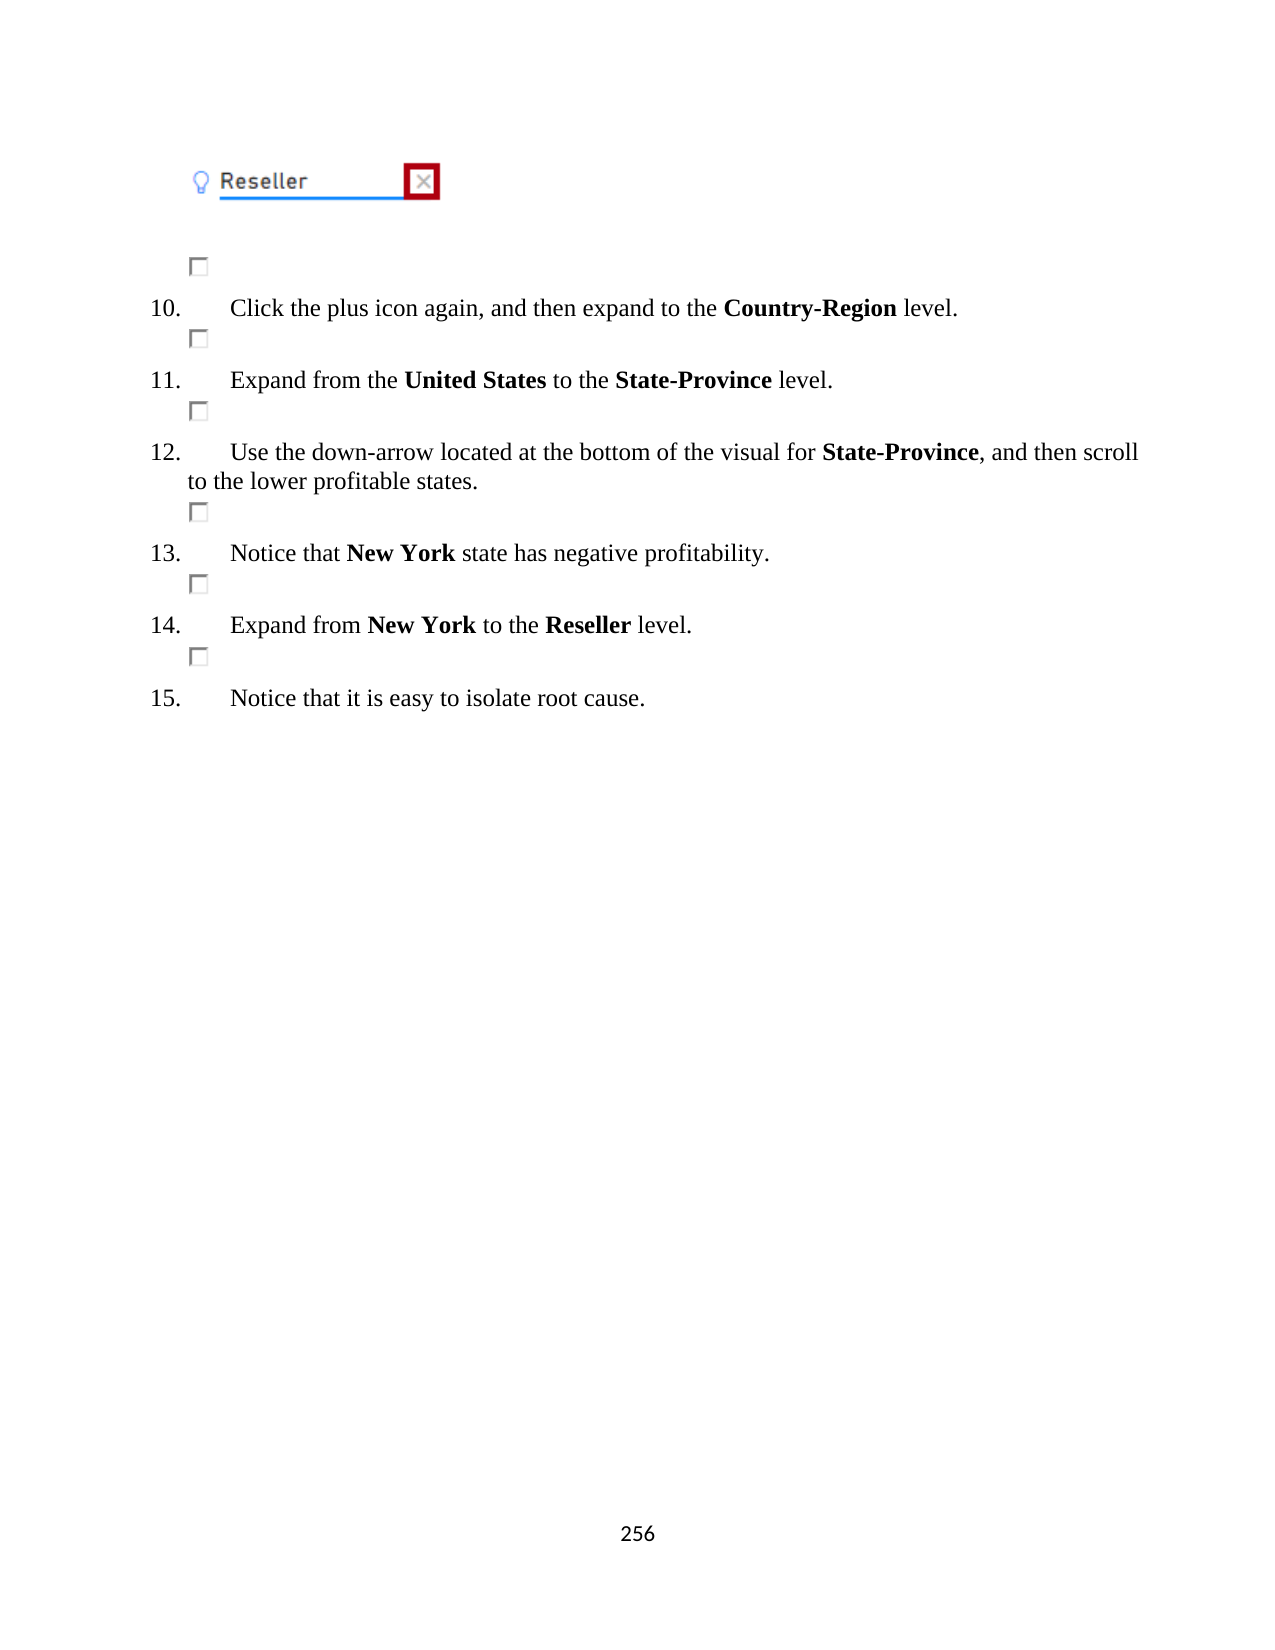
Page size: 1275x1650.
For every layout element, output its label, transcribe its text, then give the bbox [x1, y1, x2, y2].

list Expand from New York to the Reseller level. [150, 567, 1162, 639]
list Use the down-arrow located at the bottom of the visual for State-Province, and then scroll to the lower profitable states. [150, 394, 1162, 495]
list Notice that New York state has negative profitability. [150, 495, 1162, 567]
list Notice that it is easy to isolate root cause. [150, 639, 1162, 712]
list Expand from the United States to the State-Province level. [150, 322, 1162, 394]
picture [187, 150, 456, 221]
list Click the plus icon again, and then expand to the Country-Region level. [150, 250, 1162, 322]
